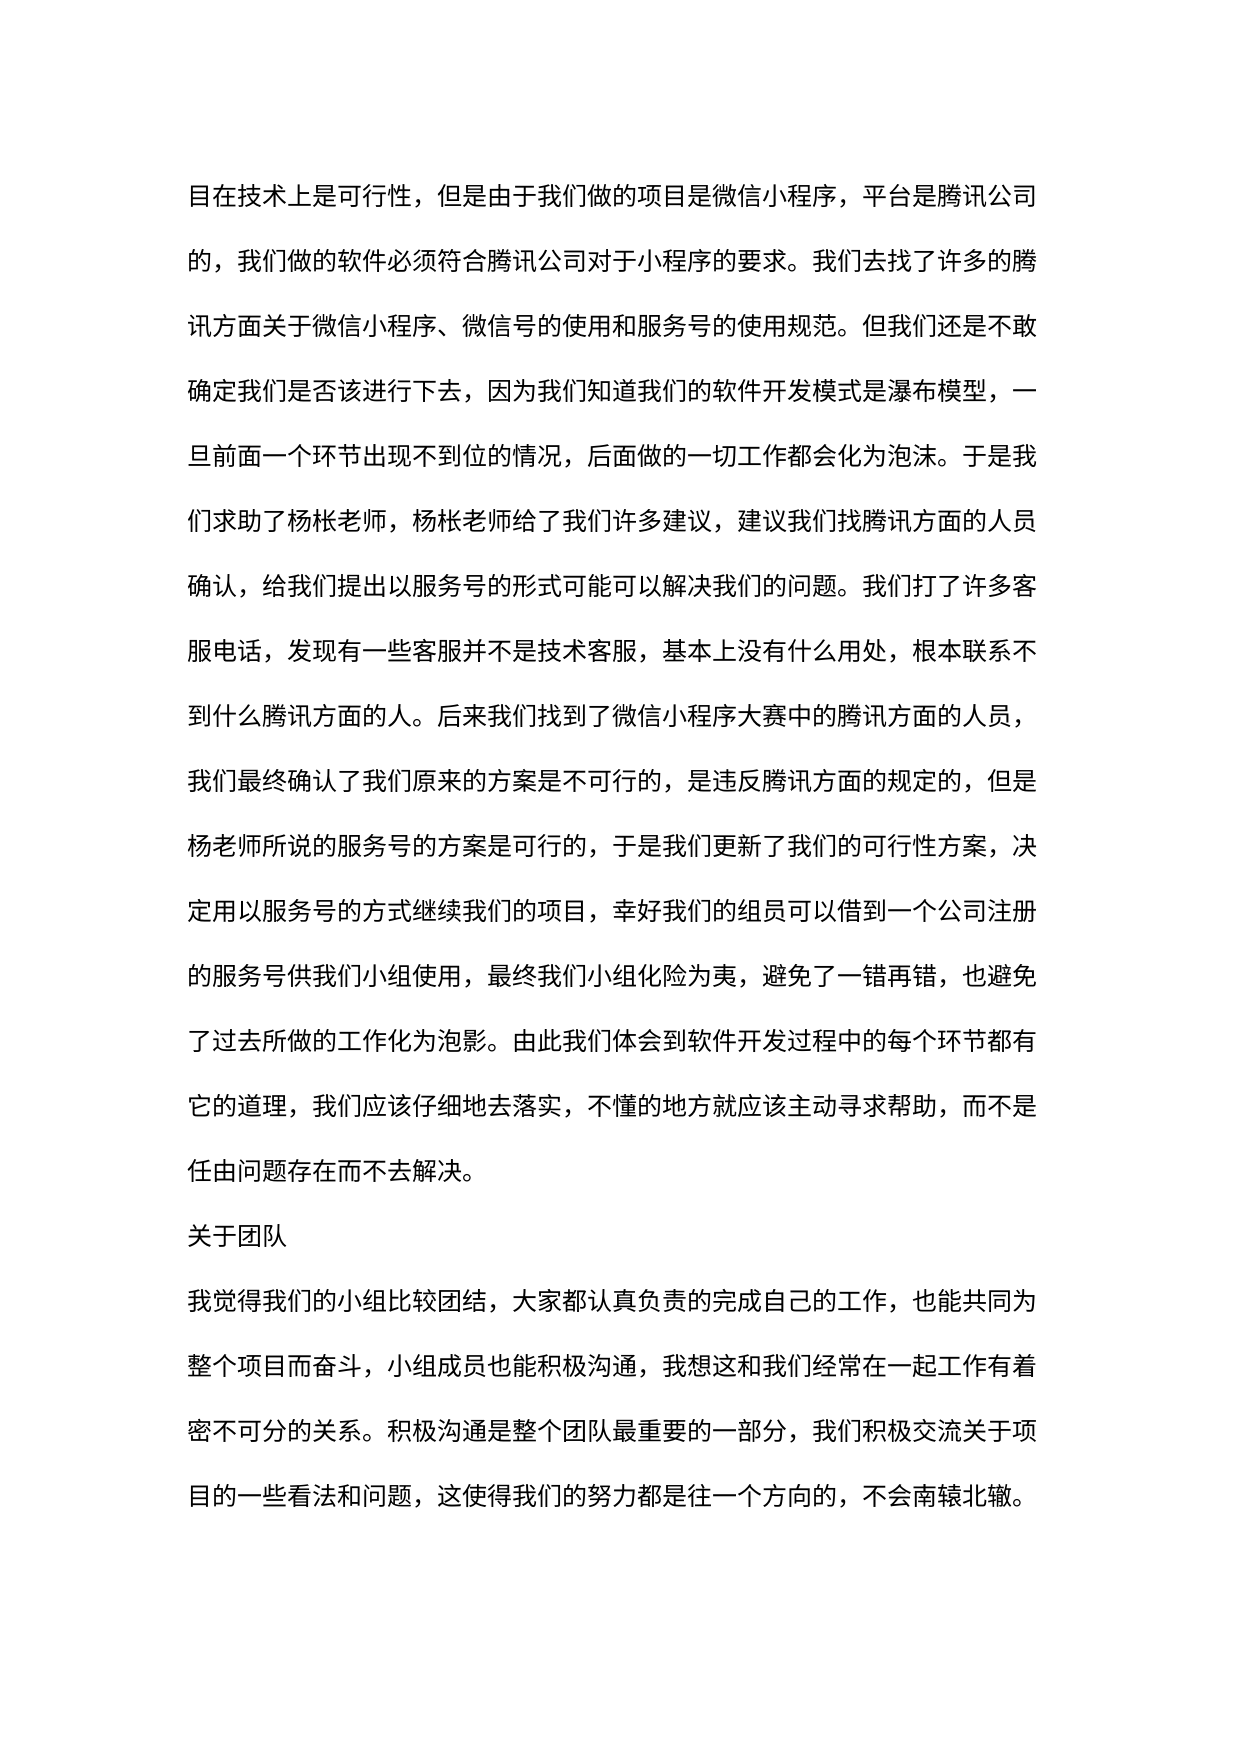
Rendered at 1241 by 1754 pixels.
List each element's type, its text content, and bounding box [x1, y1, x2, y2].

text 关于团队 [187, 1202, 1053, 1267]
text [187, 162, 1053, 1202]
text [187, 1267, 1053, 1527]
